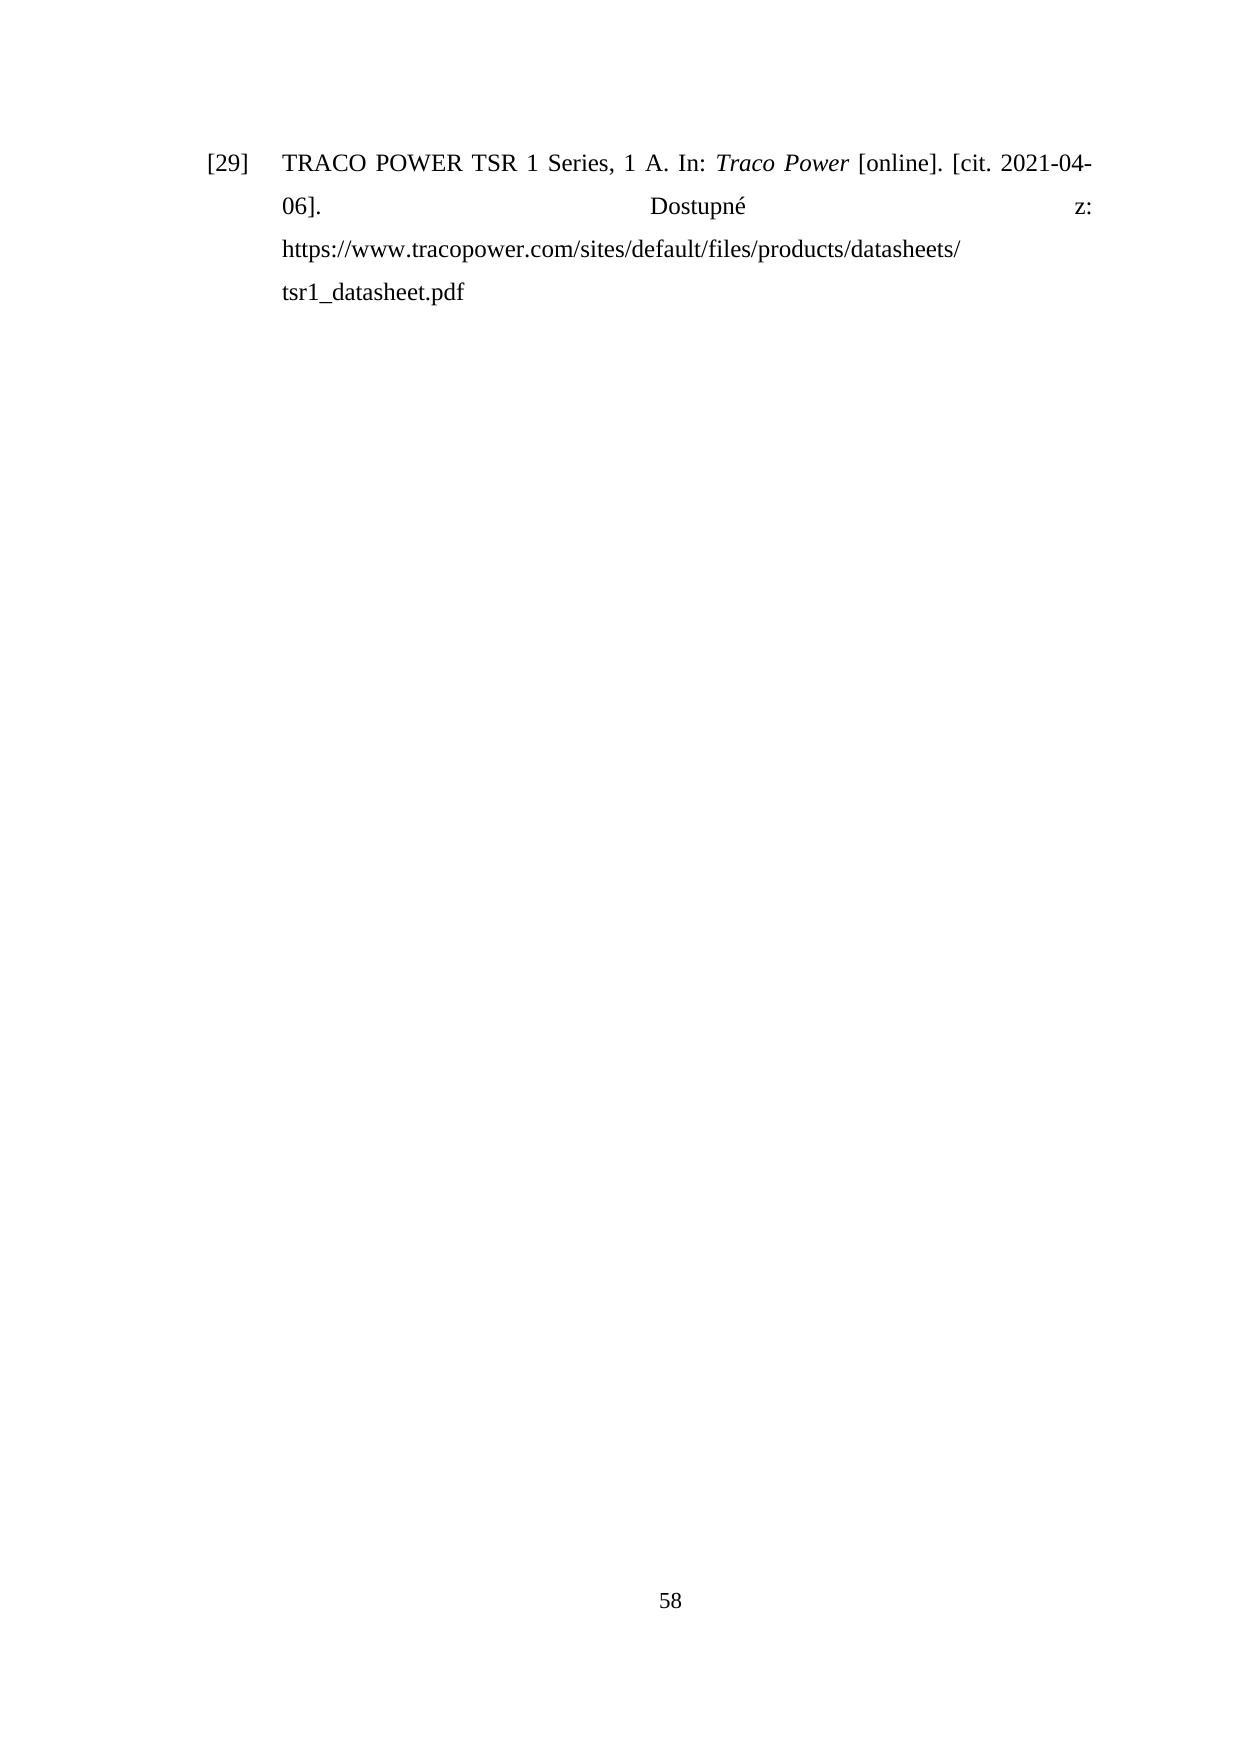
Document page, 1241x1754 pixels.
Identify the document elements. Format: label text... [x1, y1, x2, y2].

text [29] TRACO POWER TSR 1 Series, 1 A. In: Traco Power [online]. [cit. 2021-04-06]. Dostupné z: https://www.tracopower.com/sites/default/files/products/datasheets/tsr1_datasheet.pdf [207, 148, 1092, 306]
